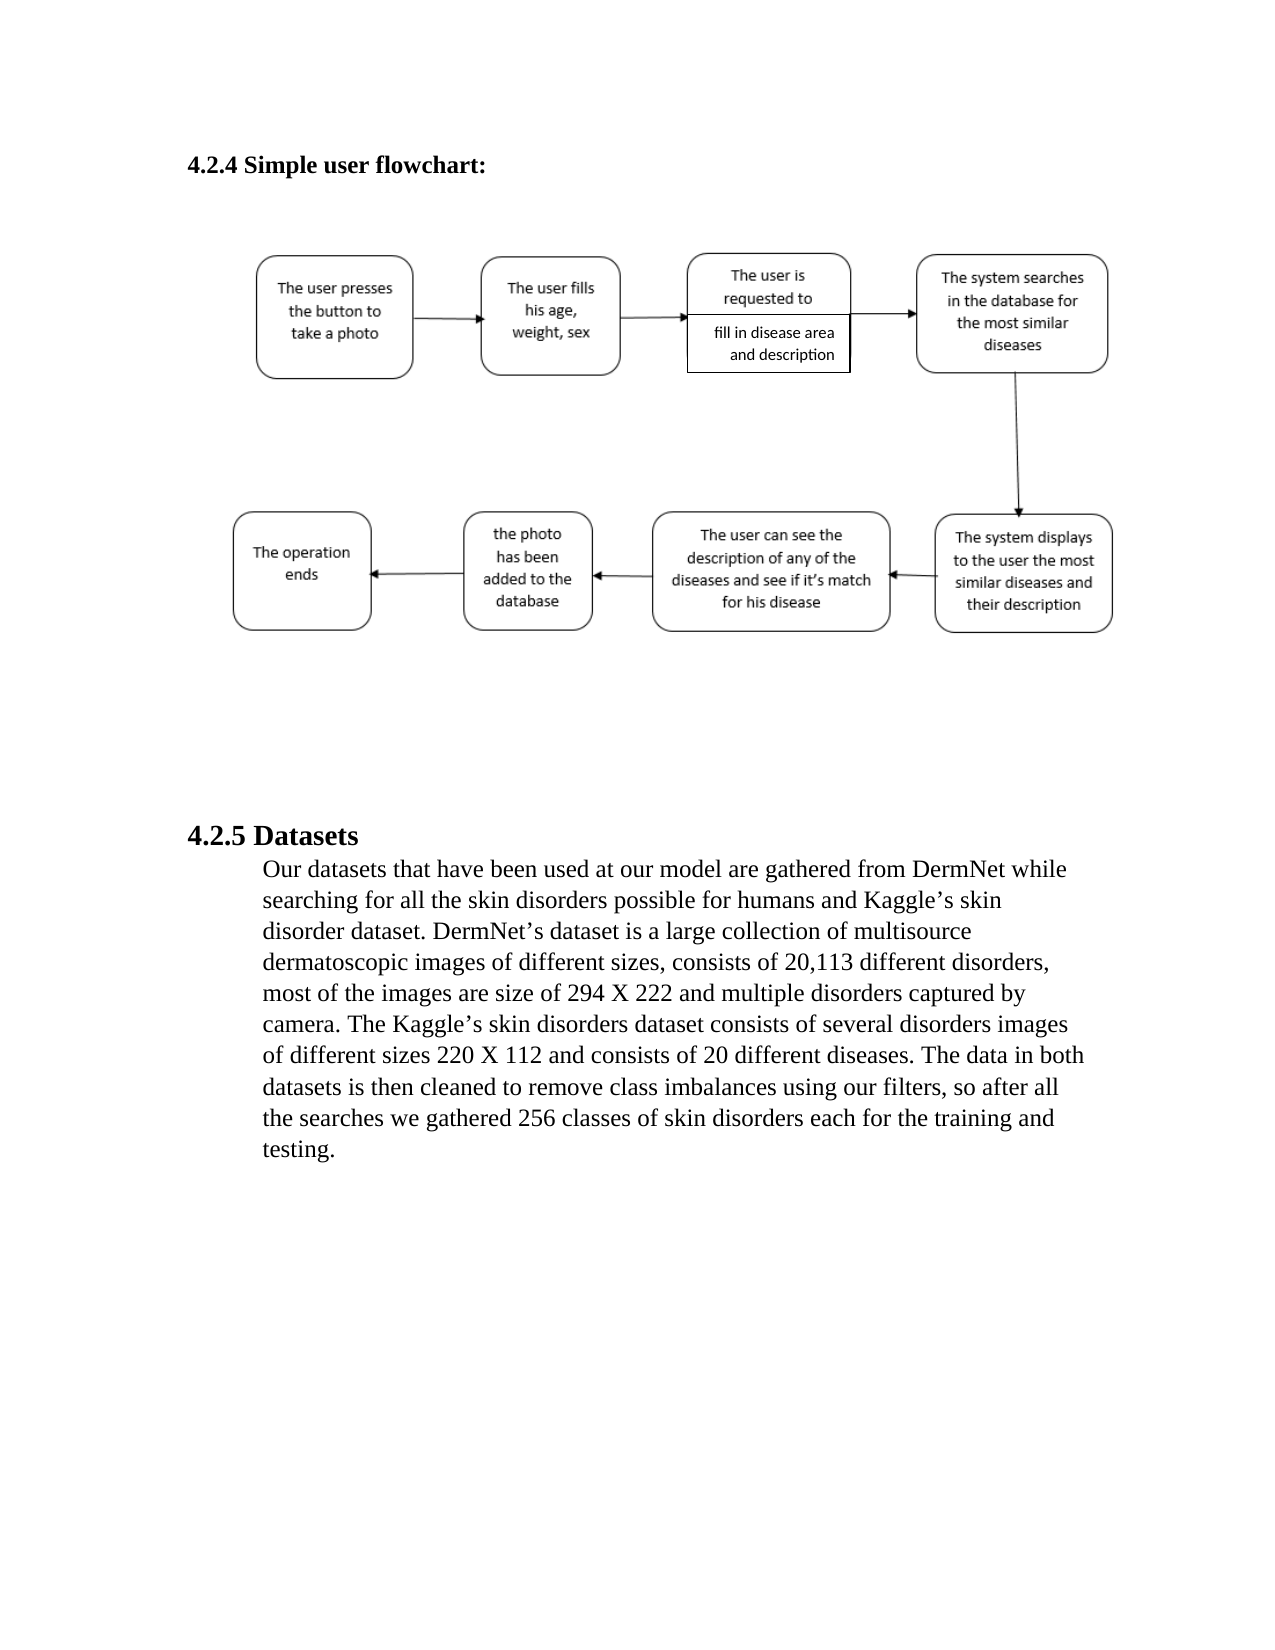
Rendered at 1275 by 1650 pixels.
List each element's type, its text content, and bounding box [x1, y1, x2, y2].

text 4.2.4 Simple user flowchart: [187, 150, 1087, 179]
text Our datasets that have been used at our model are gathered from DermNet while searching for all the skin disorders possible for humans and Kaggle’s skin disorder dataset. DermNet’s dataset is a large collection of multisource dermatoscopic images of different sizes, consists of 20,113 different disorders, most of the images are size of 294 X 222 and multiple disorders captured by camera. The Kaggle’s skin disorders dataset consists of several disorders images of different sizes 220 X 112 and consists of 20 different diseases. The data in both datasets is then cleaned to remove class imbalances using our filters, so after all the searches we gathered 256 classes of skin disorders each for the training and testing. [262, 854, 1087, 1162]
picture [219, 239, 1120, 647]
text 4.2.5 Datasets [187, 818, 1087, 851]
